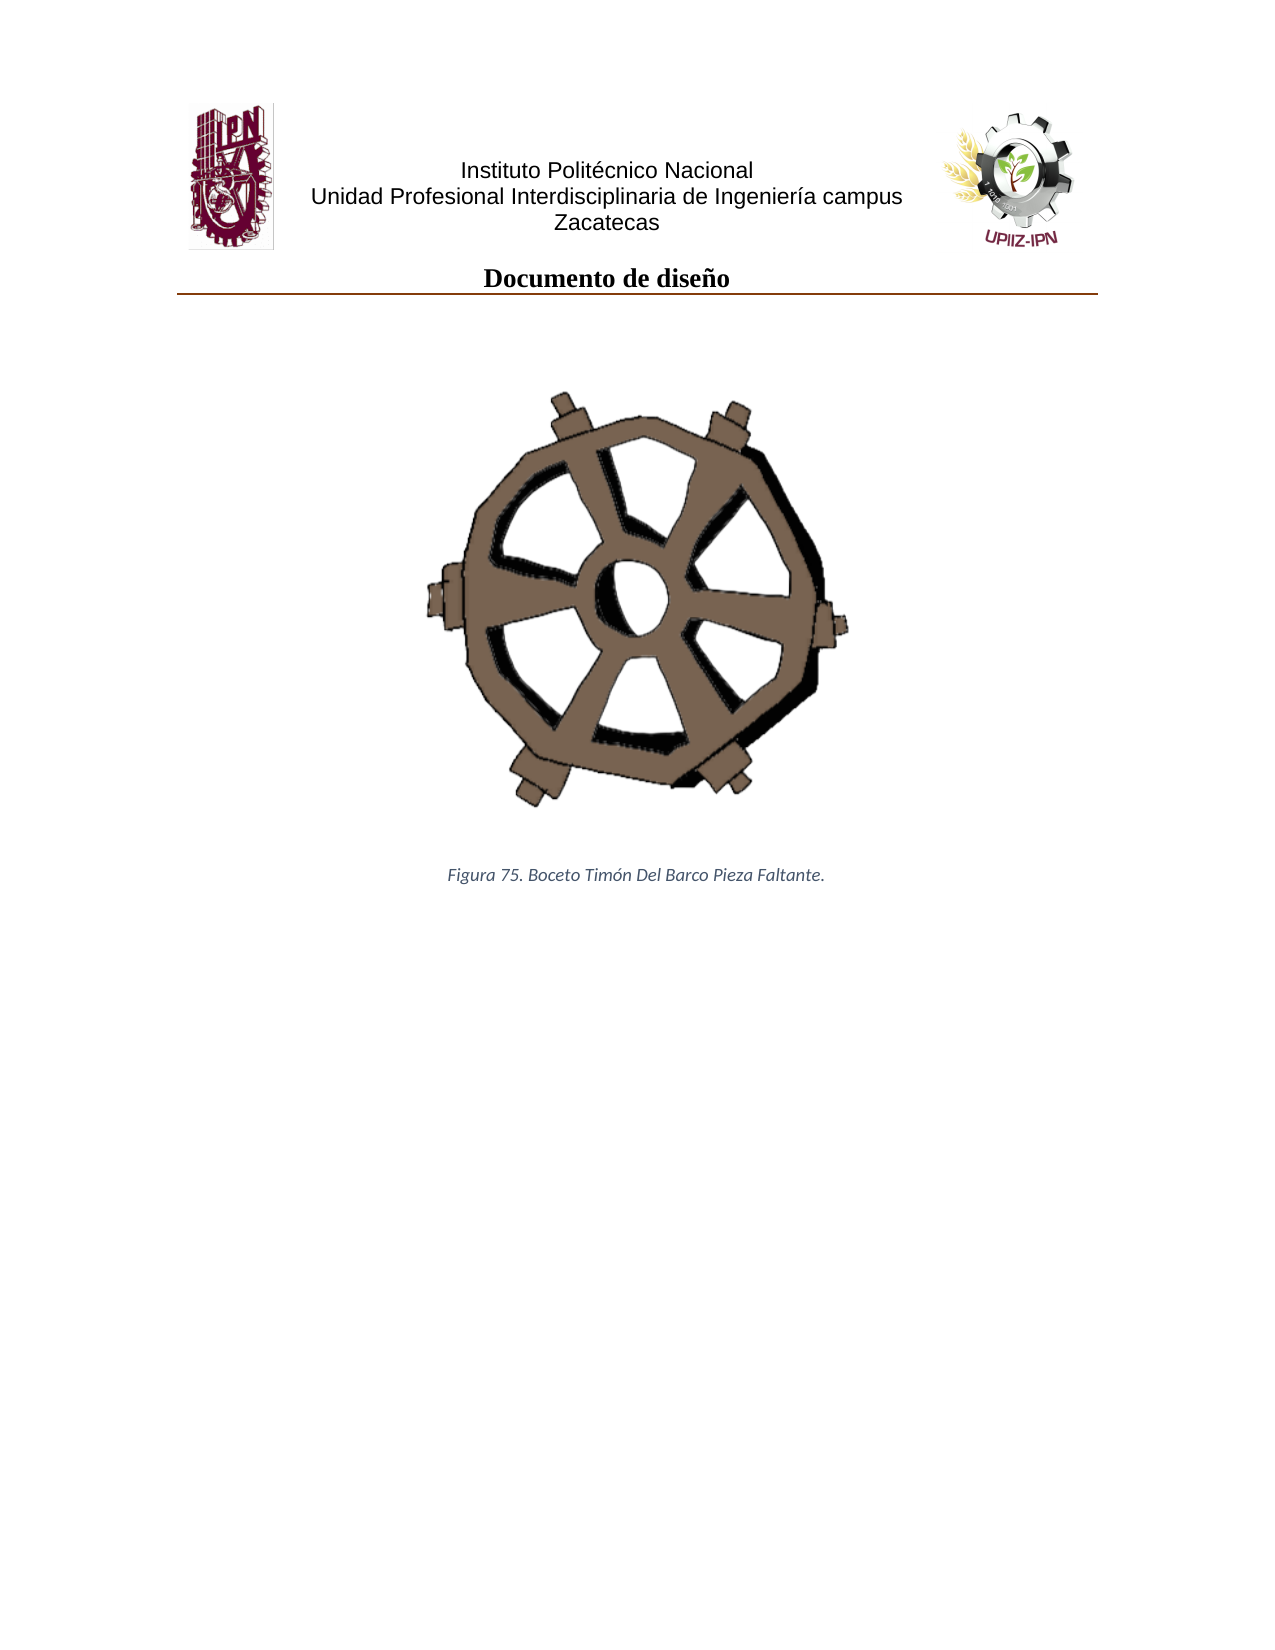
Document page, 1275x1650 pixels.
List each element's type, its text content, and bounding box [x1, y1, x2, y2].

picture [378, 321, 897, 863]
picture [936, 103, 1083, 253]
picture [188, 103, 274, 250]
text Figura 75. Boceto Timón Del Barco Pieza Faltante. [177, 863, 1098, 886]
